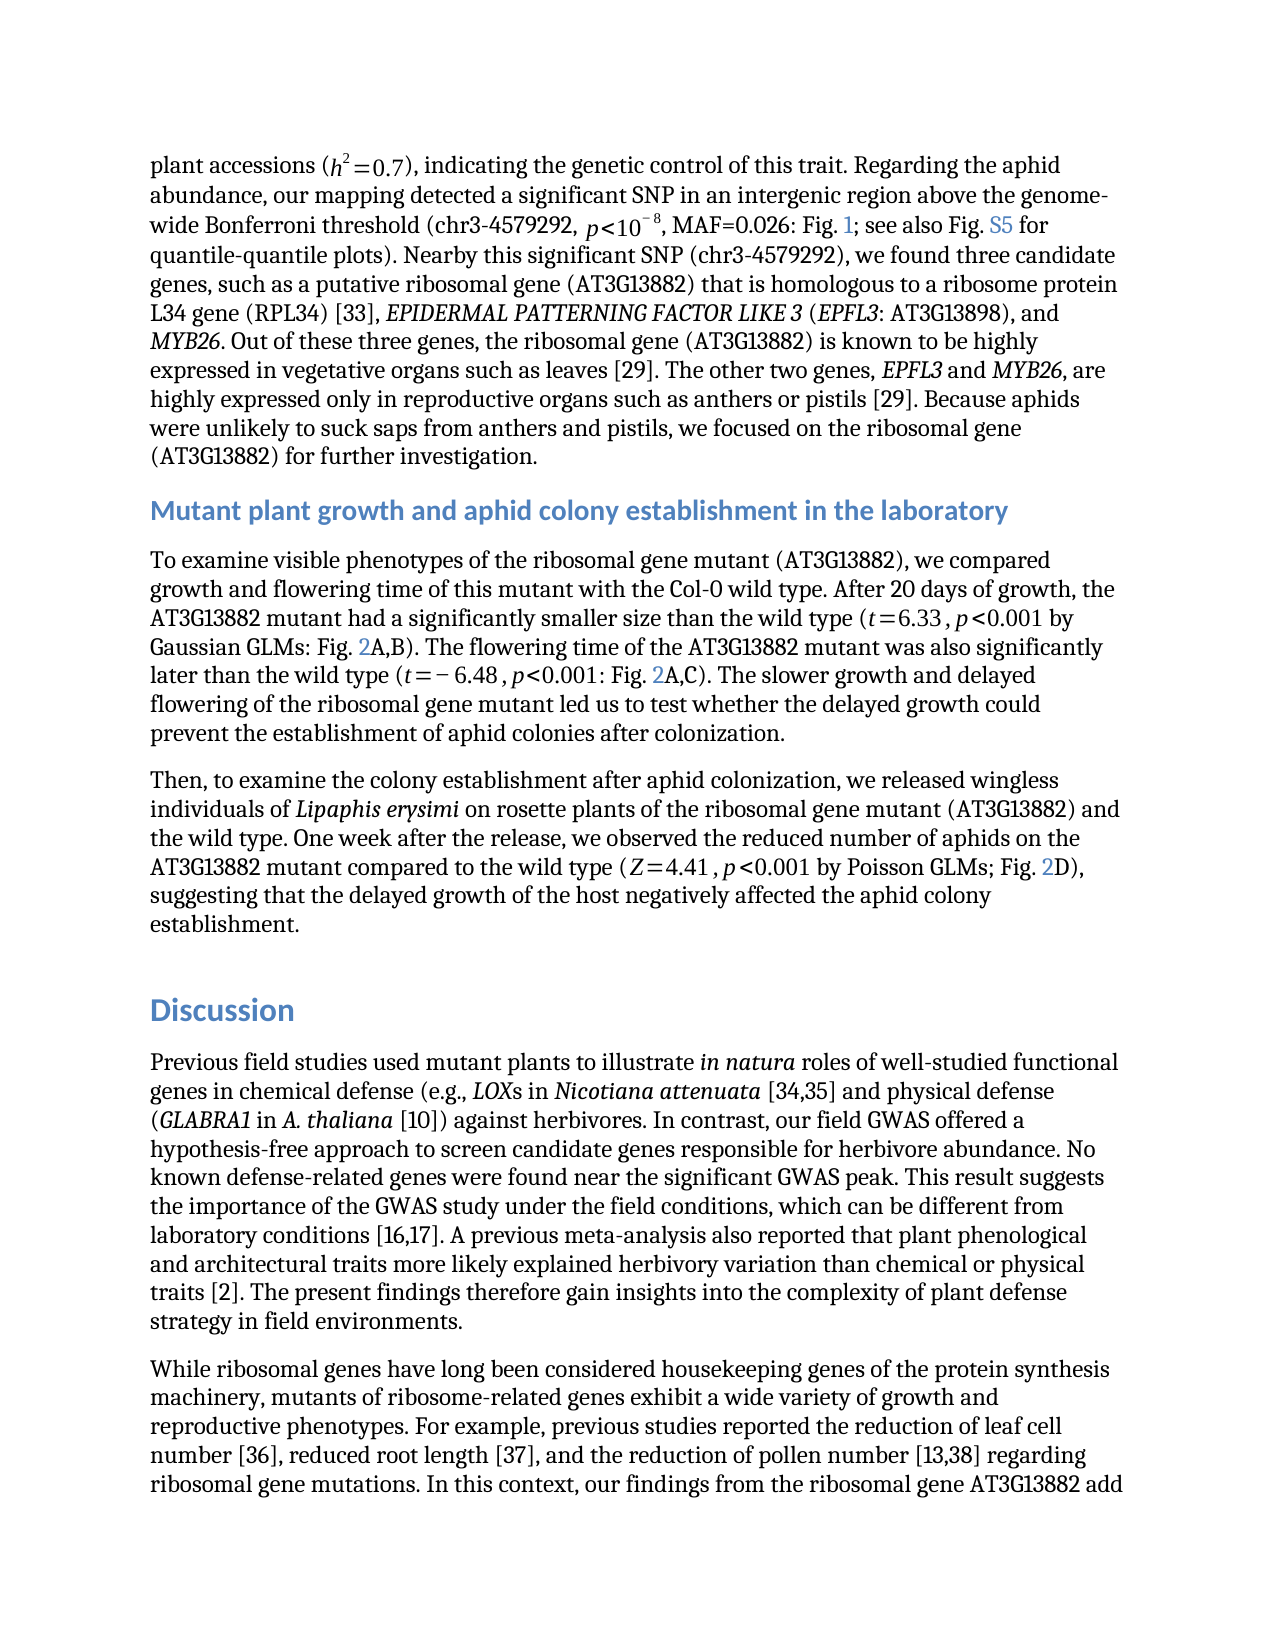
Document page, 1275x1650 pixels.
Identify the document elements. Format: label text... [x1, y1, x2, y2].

subtitle Mutant plant growth and aphid colony establishment in the laboratory [150, 492, 1125, 527]
text Then, to examine the colony establishment after aphid colonization, we released wingless individuals of Lipaphis erysimi on rosette plants of the ribosomal gene mutant (AT3G13882) and the wild type. One week after the release, we observed the reduced number of aphids on the AT3G13882 mutant compared to the wild type ( by Poisson GLMs; Fig. 2D), suggesting that the delayed growth of the host negatively affected the aphid colony establishment. [150, 766, 1125, 939]
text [150, 150, 1125, 471]
subtitle Discussion [150, 989, 1125, 1029]
text Previous field studies used mutant plants to illustrate in natura roles of well-studied functional genes in chemical defense (e.g., LOXs in Nicotiana attenuata [34,35] and physical defense (GLABRA1 in A. thaliana [10]) against herbivores. In contrast, our field GWAS offered a hypothesis-free approach to screen candidate genes responsible for herbivore abundance. No known defense-related genes were found near the significant GWAS peak. This result suggests the importance of the GWAS study under the field conditions, which can be different from laboratory conditions [16,17]. A previous meta-analysis also reported that plant phenological and architectural traits more likely explained herbivory variation than chemical or physical traits [2]. The present findings therefore gain insights into the complexity of plant defense strategy in field environments. [150, 1048, 1125, 1336]
text To examine visible phenotypes of the ribosomal gene mutant (AT3G13882), we compared growth and flowering time of this mutant with the Col-0 wild type. After 20 days of growth, the AT3G13882 mutant had a significantly smaller size than the wild type ( by Gaussian GLMs: Fig. 2A,B). The flowering time of the AT3G13882 mutant was also significantly later than the wild type (: Fig. 2A,C). The slower growth and delayed flowering of the ribosomal gene mutant led us to test whether the delayed growth could prevent the establishment of aphid colonies after colonization. [150, 546, 1125, 747]
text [150, 1354, 1125, 1498]
